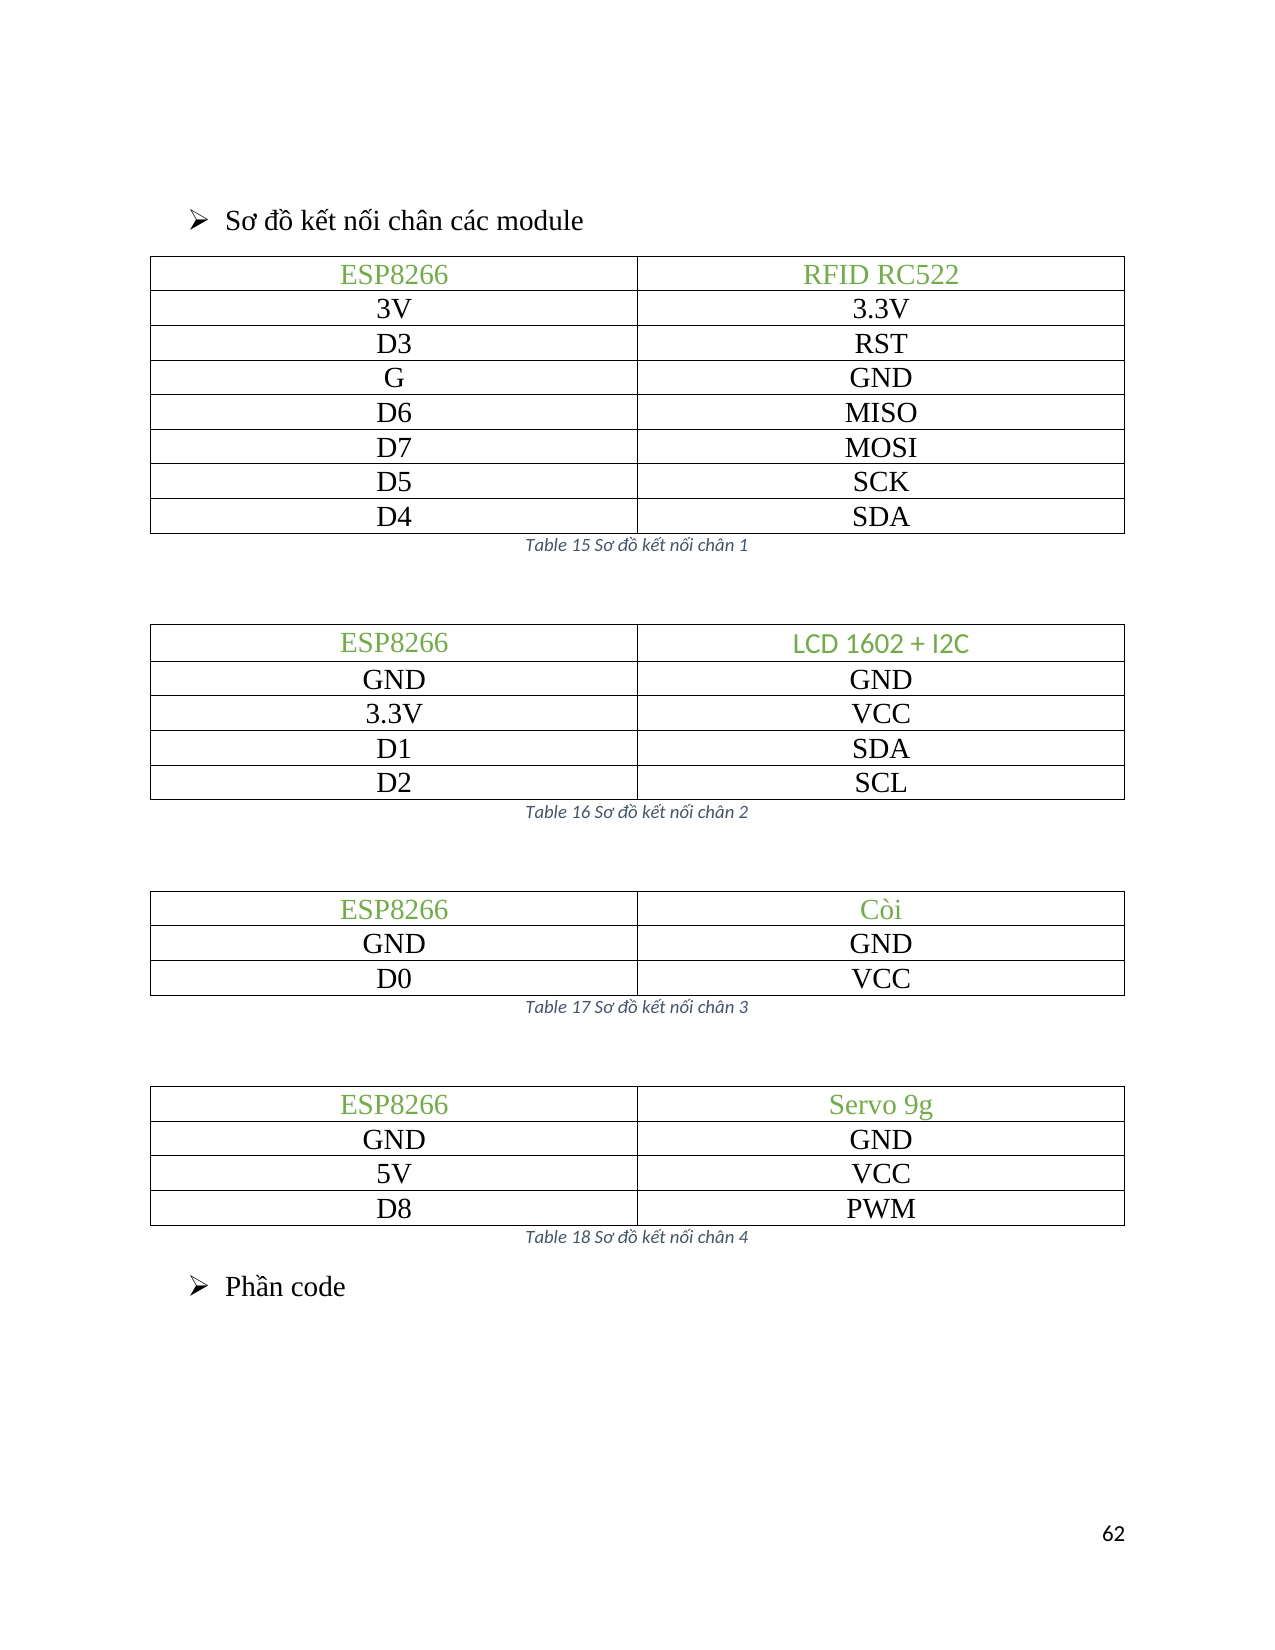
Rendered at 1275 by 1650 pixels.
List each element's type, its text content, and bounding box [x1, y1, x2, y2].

table_cell G [151, 361, 637, 394]
table_cell SCK [638, 464, 1124, 498]
table_cell D8 [151, 1191, 637, 1224]
table_cell SDA [638, 731, 1124, 764]
table_header Servo 9g [638, 1087, 1124, 1121]
table_header RFID RC522 [638, 257, 1124, 290]
table_cell PWM [638, 1191, 1124, 1224]
list Sơ đồ kết nối chân các module [187, 203, 1125, 236]
table_cell 3.3V [151, 696, 637, 730]
table_cell D6 [151, 395, 637, 429]
table_header Còi [638, 892, 1124, 925]
table_cell GND [151, 1122, 637, 1155]
list Phần code [187, 1269, 1125, 1303]
text Table 15 Sơ đồ kết nối chân 1 [150, 534, 1125, 556]
table_cell D1 [151, 731, 637, 764]
table_header LCD 1602 + I2C [638, 625, 1124, 661]
table_cell VCC [638, 961, 1124, 994]
table_cell D0 [151, 961, 637, 994]
table_cell RST [638, 326, 1124, 359]
table_cell SCL [638, 766, 1124, 799]
table_cell GND [151, 926, 637, 960]
text Table 16 Sơ đồ kết nối chân 2 [150, 800, 1125, 823]
table_cell D3 [151, 326, 637, 359]
table_cell GND [638, 662, 1124, 695]
table_header ESP8266 [151, 625, 637, 661]
text Table 17 Sơ đồ kết nối chân 3 [150, 996, 1125, 1018]
table_cell 5V [151, 1156, 637, 1190]
table_cell D5 [151, 464, 637, 498]
table_header ESP8266 [151, 1087, 637, 1121]
table_cell 3.3V [638, 291, 1124, 325]
table_cell D2 [151, 766, 637, 799]
table_cell VCC [638, 696, 1124, 730]
table_cell GND [638, 926, 1124, 960]
table_header ESP8266 [151, 257, 637, 290]
table_cell D7 [151, 430, 637, 463]
table_cell VCC [638, 1156, 1124, 1190]
table_cell D4 [151, 499, 637, 532]
text Table 18 Sơ đồ kết nối chân 4 [150, 1226, 1125, 1248]
table_cell GND [638, 1122, 1124, 1155]
table_header ESP8266 [151, 892, 637, 925]
table_cell GND [151, 662, 637, 695]
table_cell SDA [638, 499, 1124, 532]
table_cell MOSI [638, 430, 1124, 463]
table_cell 3V [151, 291, 637, 325]
table_cell GND [638, 361, 1124, 394]
table_cell MISO [638, 395, 1124, 429]
